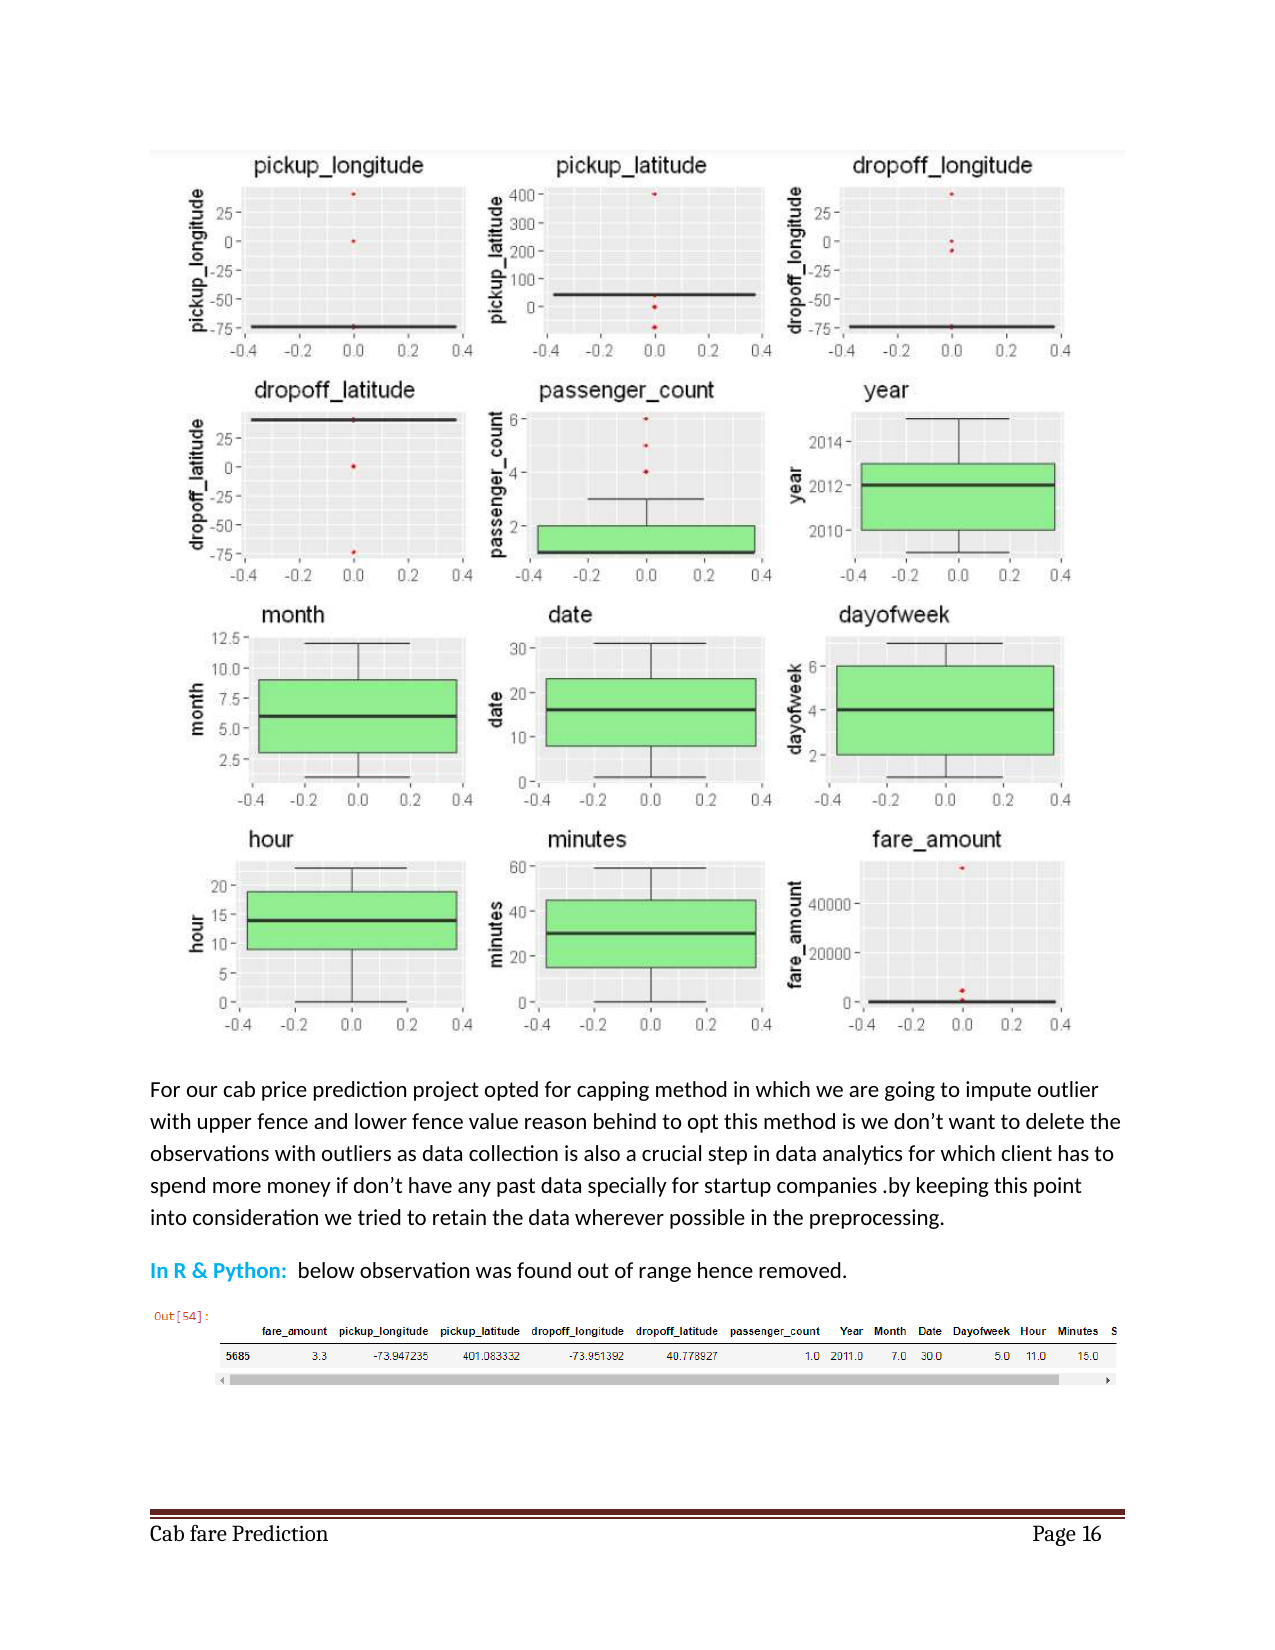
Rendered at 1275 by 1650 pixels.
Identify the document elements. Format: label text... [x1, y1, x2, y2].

picture [150, 1309, 1125, 1385]
text For our cab price prediction project opted for capping method in which we are going to impute outlier with upper fence and lower fence value reason behind to opt this method is we don’t want to delete the observations with outliers as data collection is also a crucial step in data analytics for which client has to spend more money if don’t have any past data specially for startup companies .by keeping this point into consideration we tried to retain the data wherever possible in the preprocessing. [150, 1075, 1125, 1232]
picture [150, 150, 1125, 1050]
text In R & Python: below observation was found out of range hence removed. [150, 1257, 1125, 1284]
